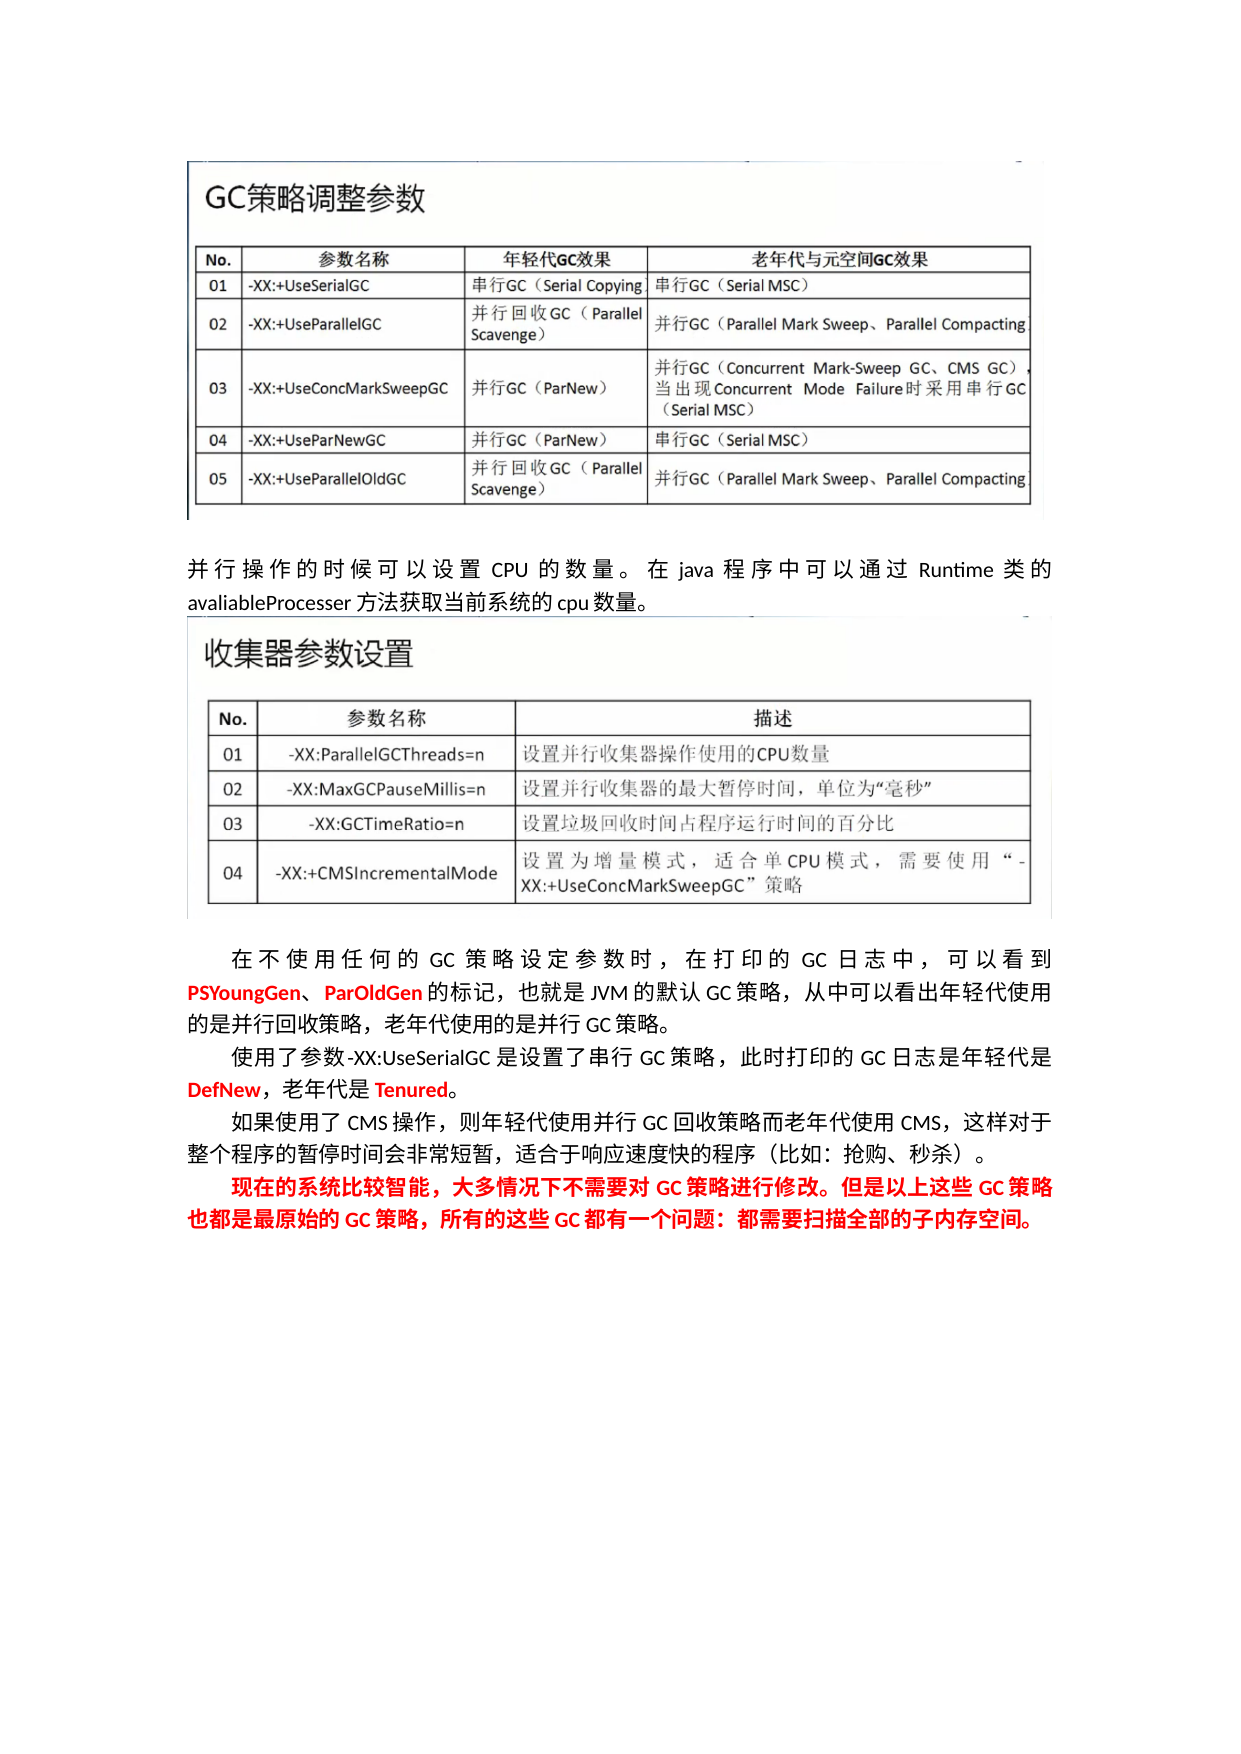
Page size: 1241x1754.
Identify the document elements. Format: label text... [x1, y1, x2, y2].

text 并行操作的时候可以设置CPU的数量。在java程序中可以通过Runtime类的avaliableProcesser方法获取当前系统的cpu数量。 [187, 552, 1053, 617]
text 在不使用任何的GC策略设定参数时，在打印的GC日志中，可以看到PSYoungGen、ParOldGen的标记，也就是JVM的默认GC策略，从中可以看出年轻代使用的是并行回收策略，老年代使用的是并行GC策略。 [187, 942, 1053, 1039]
text 现在的系统比较智能，大多情况下不需要对GC策略进行修改。但是以上这些GC策略也都是最原始的GC策略，所有的这些GC都有一个问题：都需要扫描全部的子内存空间。 [187, 1169, 1053, 1234]
picture [187, 161, 1044, 520]
picture [187, 616, 1052, 919]
text 如果使用了CMS操作，则年轻代使用并行GC回收策略而老年代使用CMS，这样对于整个程序的暂停时间会非常短暂，适合于响应速度快的程序（比如：抢购、秒杀）。 [187, 1104, 1053, 1169]
text 使用了参数-XX:UseSerialGC是设置了串行GC策略，此时打印的GC日志是年轻代是DefNew，老年代是Tenured。 [187, 1039, 1053, 1104]
